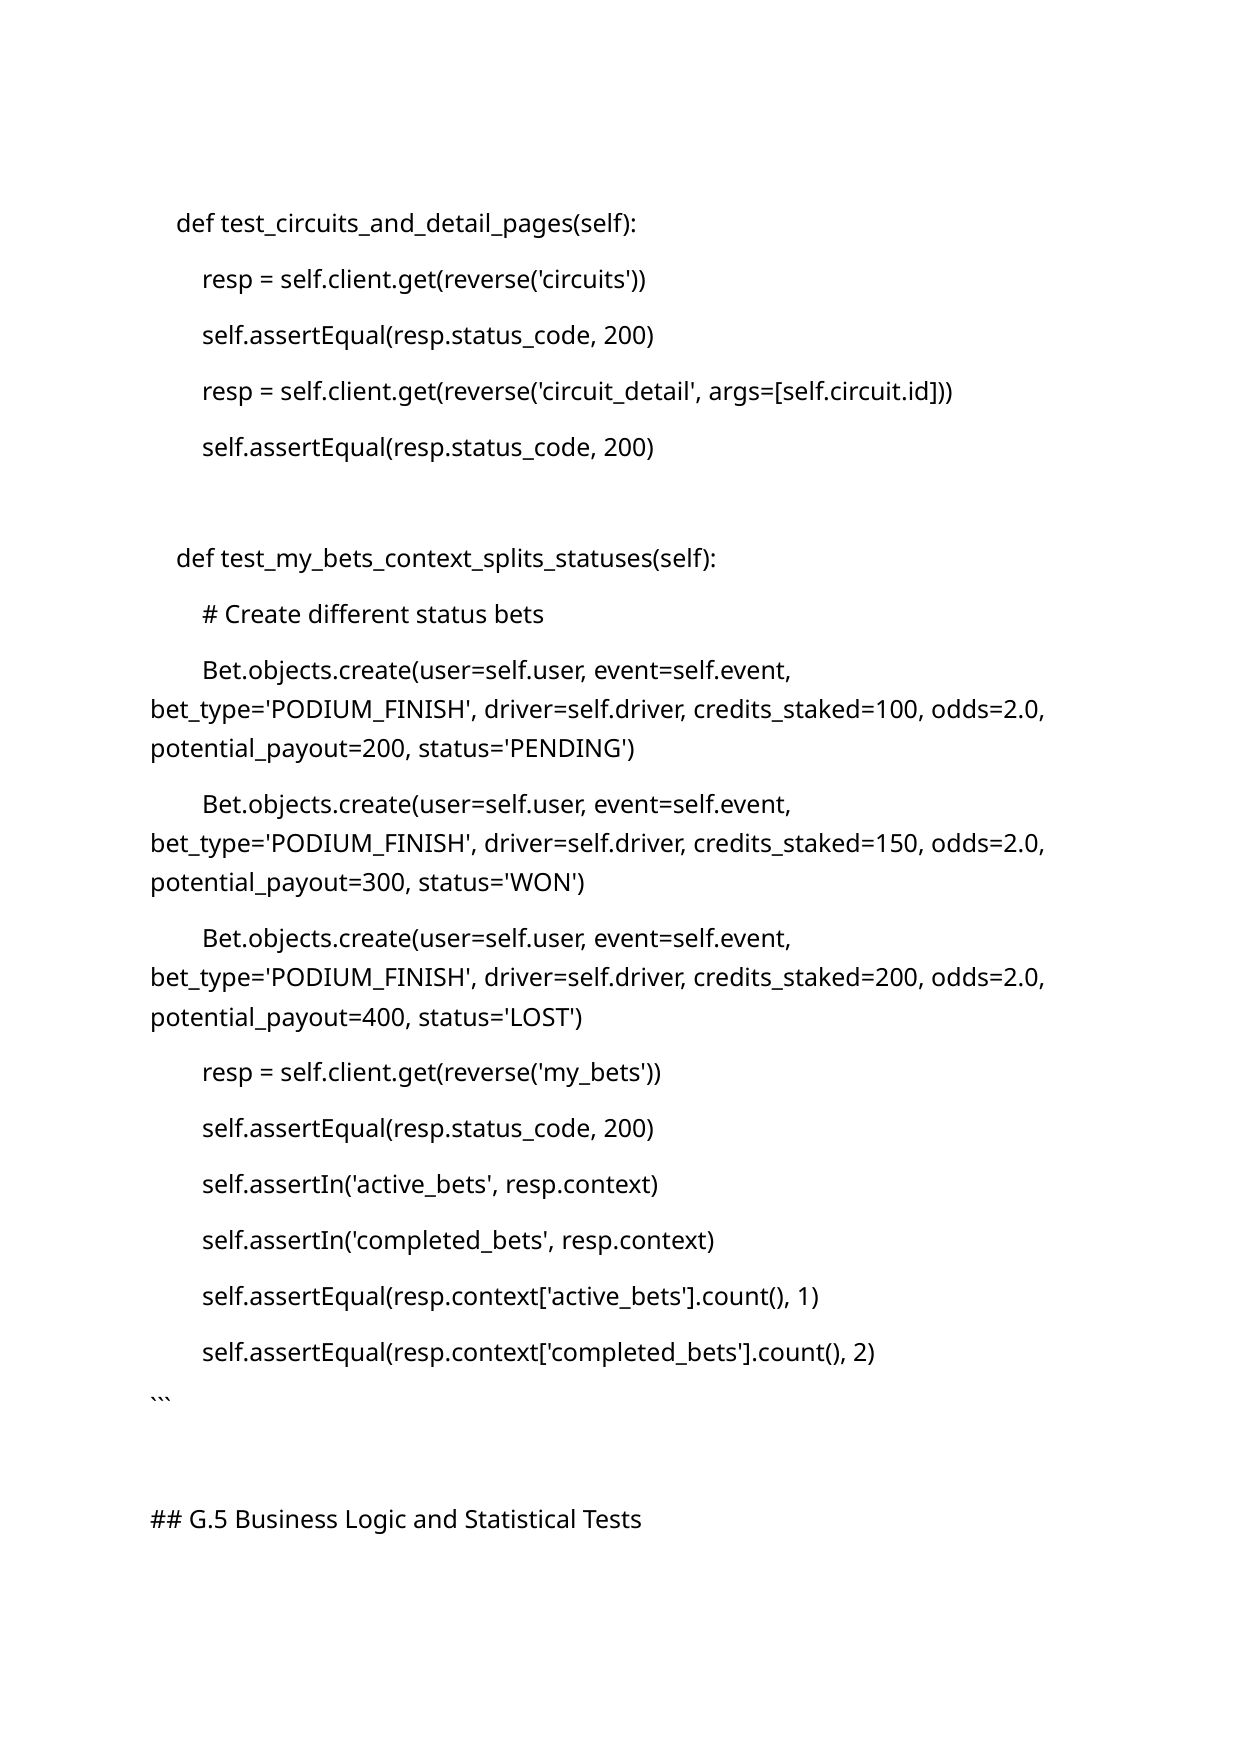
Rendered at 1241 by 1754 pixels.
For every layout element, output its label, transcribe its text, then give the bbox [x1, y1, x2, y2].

text self.assertEqual(resp.context['completed_bets'].count(), 2) [150, 1334, 1090, 1368]
text ## G.5 Business Logic and Statistical Tests [150, 1502, 1090, 1536]
text Bet.objects.create(user=self.user, event=self.event, bet_type='PODIUM_FINISH', driver=self.driver, credits_staked=200, odds=2.0, potential_payout=400, status='LOST') [150, 921, 1090, 1033]
text self.assertIn('completed_bets', resp.context) [150, 1222, 1090, 1257]
text Bet.objects.create(user=self.user, event=self.event, bet_type='PODIUM_FINISH', driver=self.driver, credits_staked=100, odds=2.0, potential_payout=200, status='PENDING') [150, 652, 1090, 765]
text self.assertEqual(resp.context['active_bets'].count(), 1) [150, 1278, 1090, 1312]
text resp = self.client.get(reverse('my_bets')) [150, 1055, 1090, 1089]
text # Create different status bets [150, 597, 1090, 631]
text self.assertEqual(resp.status_code, 200) [150, 1111, 1090, 1145]
text self.assertIn('active_bets', resp.context) [150, 1167, 1090, 1201]
text self.assertEqual(resp.status_code, 200) [150, 429, 1090, 463]
text def test_circuits_and_detail_pages(self): [150, 206, 1090, 240]
text resp = self.client.get(reverse('circuits')) [150, 262, 1090, 296]
text self.assertEqual(resp.status_code, 200) [150, 317, 1090, 352]
text resp = self.client.get(reverse('circuit_detail', args=[self.circuit.id])) [150, 373, 1090, 407]
text ``` [150, 1390, 1090, 1424]
text Bet.objects.create(user=self.user, event=self.event, bet_type='PODIUM_FINISH', driver=self.driver, credits_staked=150, odds=2.0, potential_payout=300, status='WON') [150, 787, 1090, 899]
text def test_my_bets_context_splits_statuses(self): [150, 541, 1090, 575]
